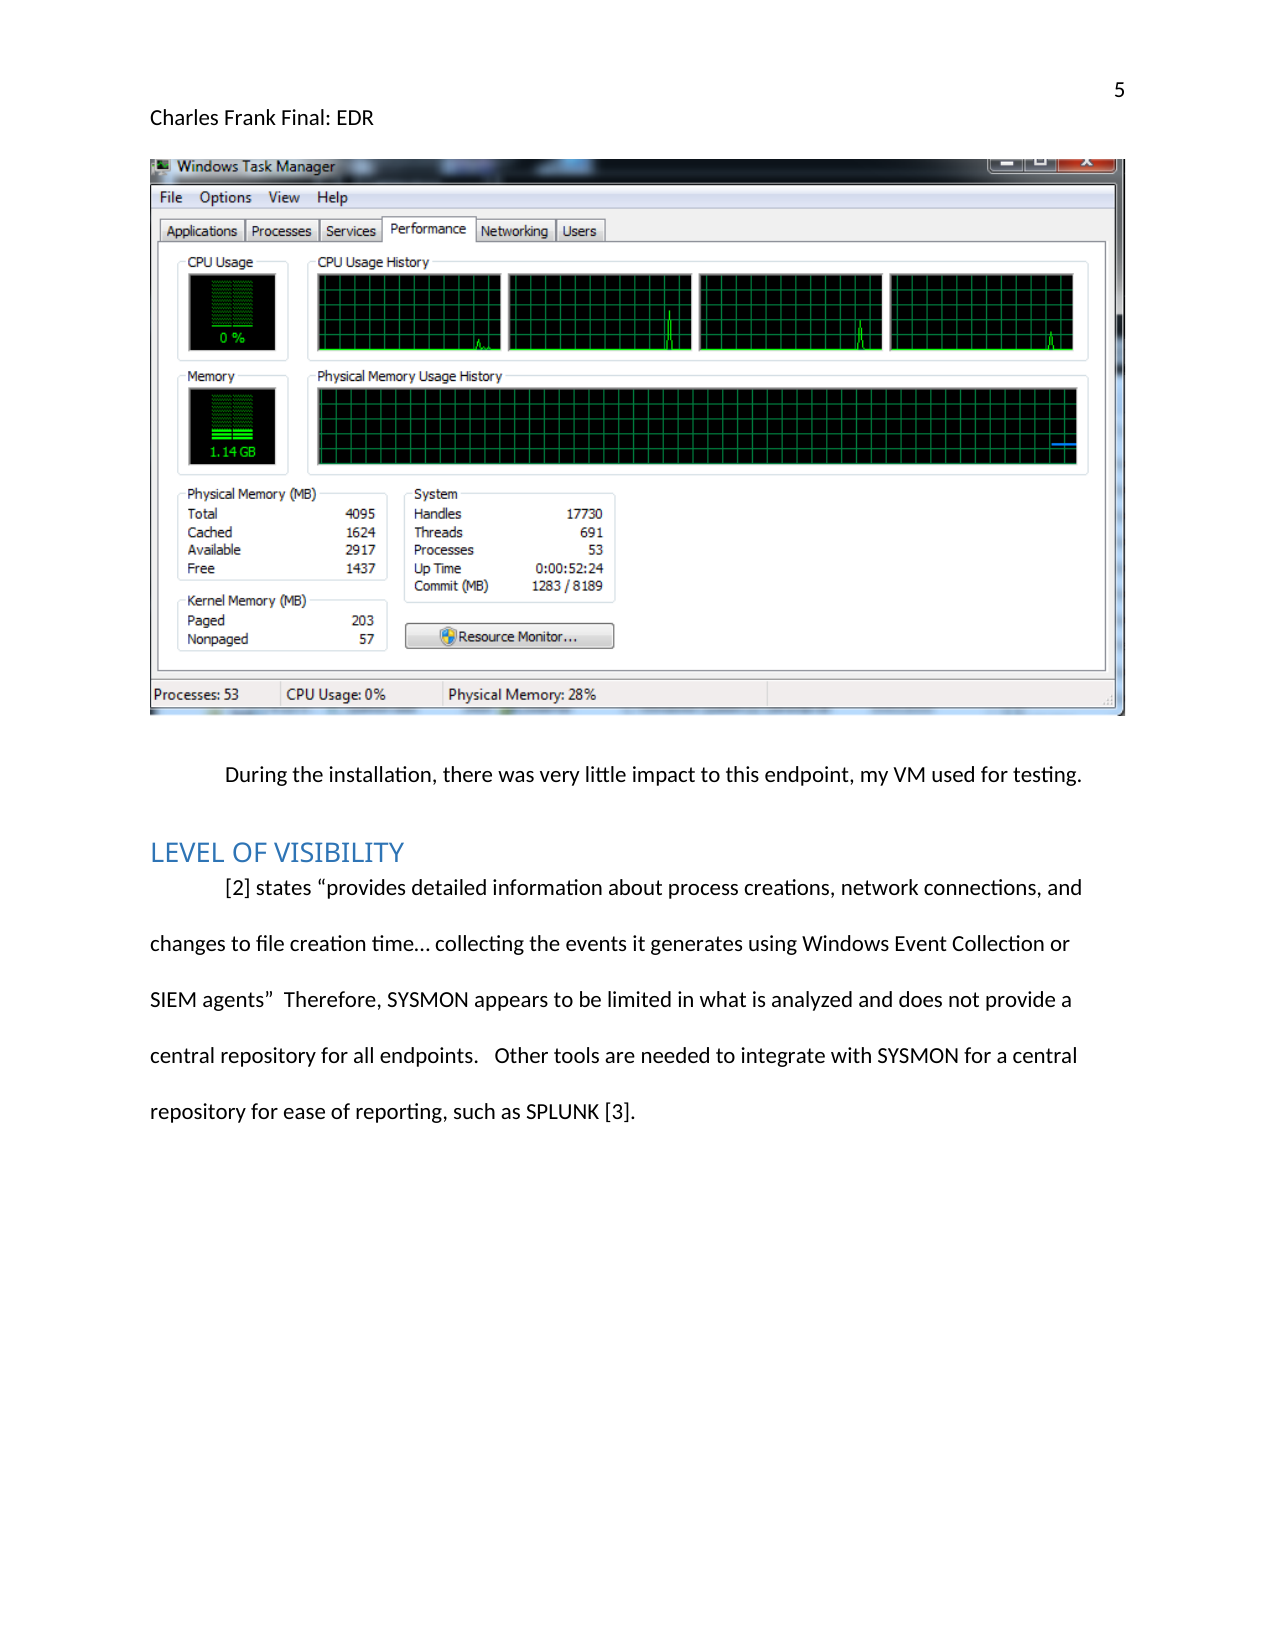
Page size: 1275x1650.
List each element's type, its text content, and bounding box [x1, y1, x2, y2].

text During the installation, there was very little impact to this endpoint, my VM used for testing. [150, 761, 1125, 788]
picture [150, 159, 1125, 716]
text [2] states “provides detailed information about process creations, network connections, and changes to file creation time… collecting the events it generates using Windows Event Collection or SIEM agents” Therefore, SYSMON appears to be limited in what is analyzed and does not provide a central repository for all endpoints. Other tools are needed to integrate with SYSMON for a central repository for ease of reporting, such as SPLUNK [3]. [150, 873, 1125, 1125]
subtitle LEVEL OF VISIBILITY [150, 833, 1125, 870]
